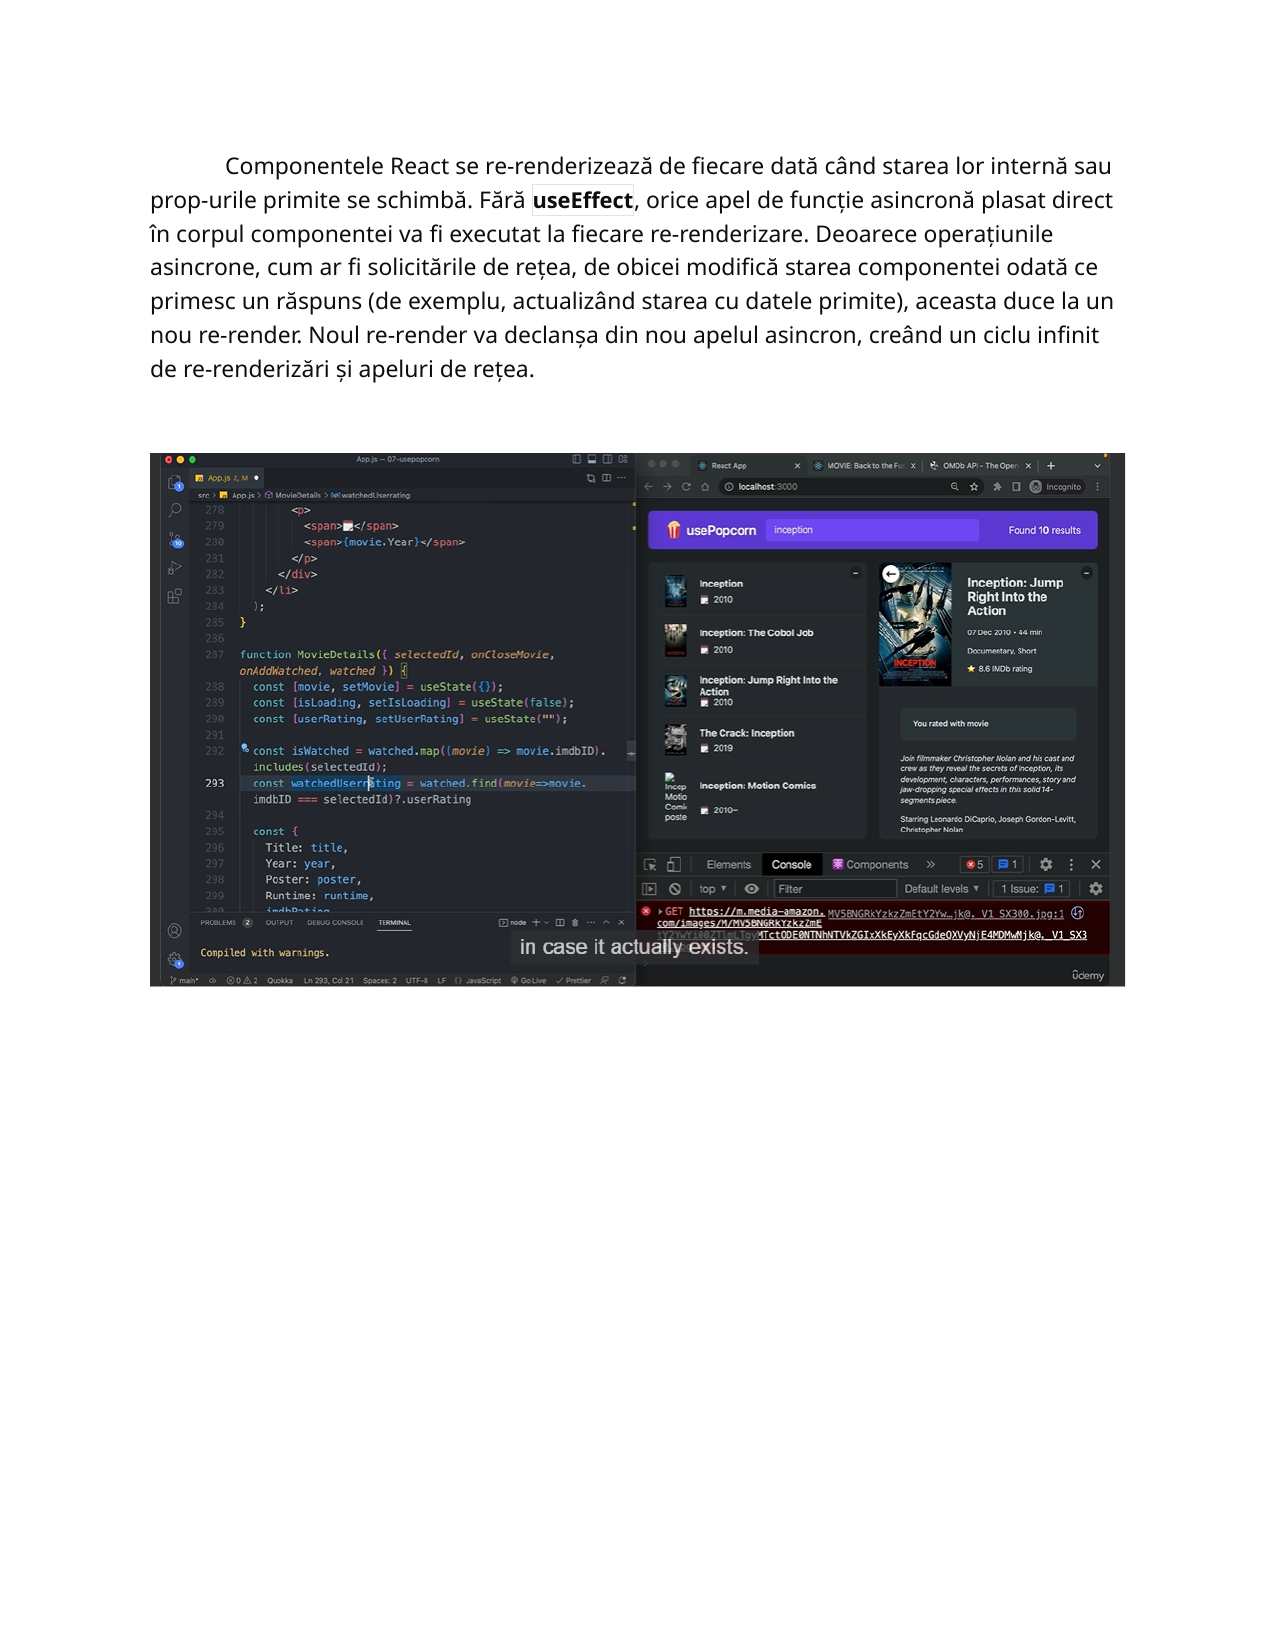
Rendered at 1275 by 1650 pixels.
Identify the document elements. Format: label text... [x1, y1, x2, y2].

text Componentele React se re-renderizează de fiecare dată când starea lor internă sau prop-urile primite se schimbă. Fără useEffect, orice apel de funcție asincronă plasat direct în corpul componentei va fi executat la fiecare re-renderizare. Deoarece operațiunile asincrone, cum ar fi solicitările de rețea, de obicei modifică starea componentei odată ce primesc un răspuns (de exemplu, actualizând starea cu datele primite), aceasta duce la un nou re-render. Noul re-render va declanșa din nou apelul asincron, creând un ciclu infinit de re-renderizări și apeluri de rețea. [150, 150, 1125, 384]
picture [150, 453, 1125, 987]
